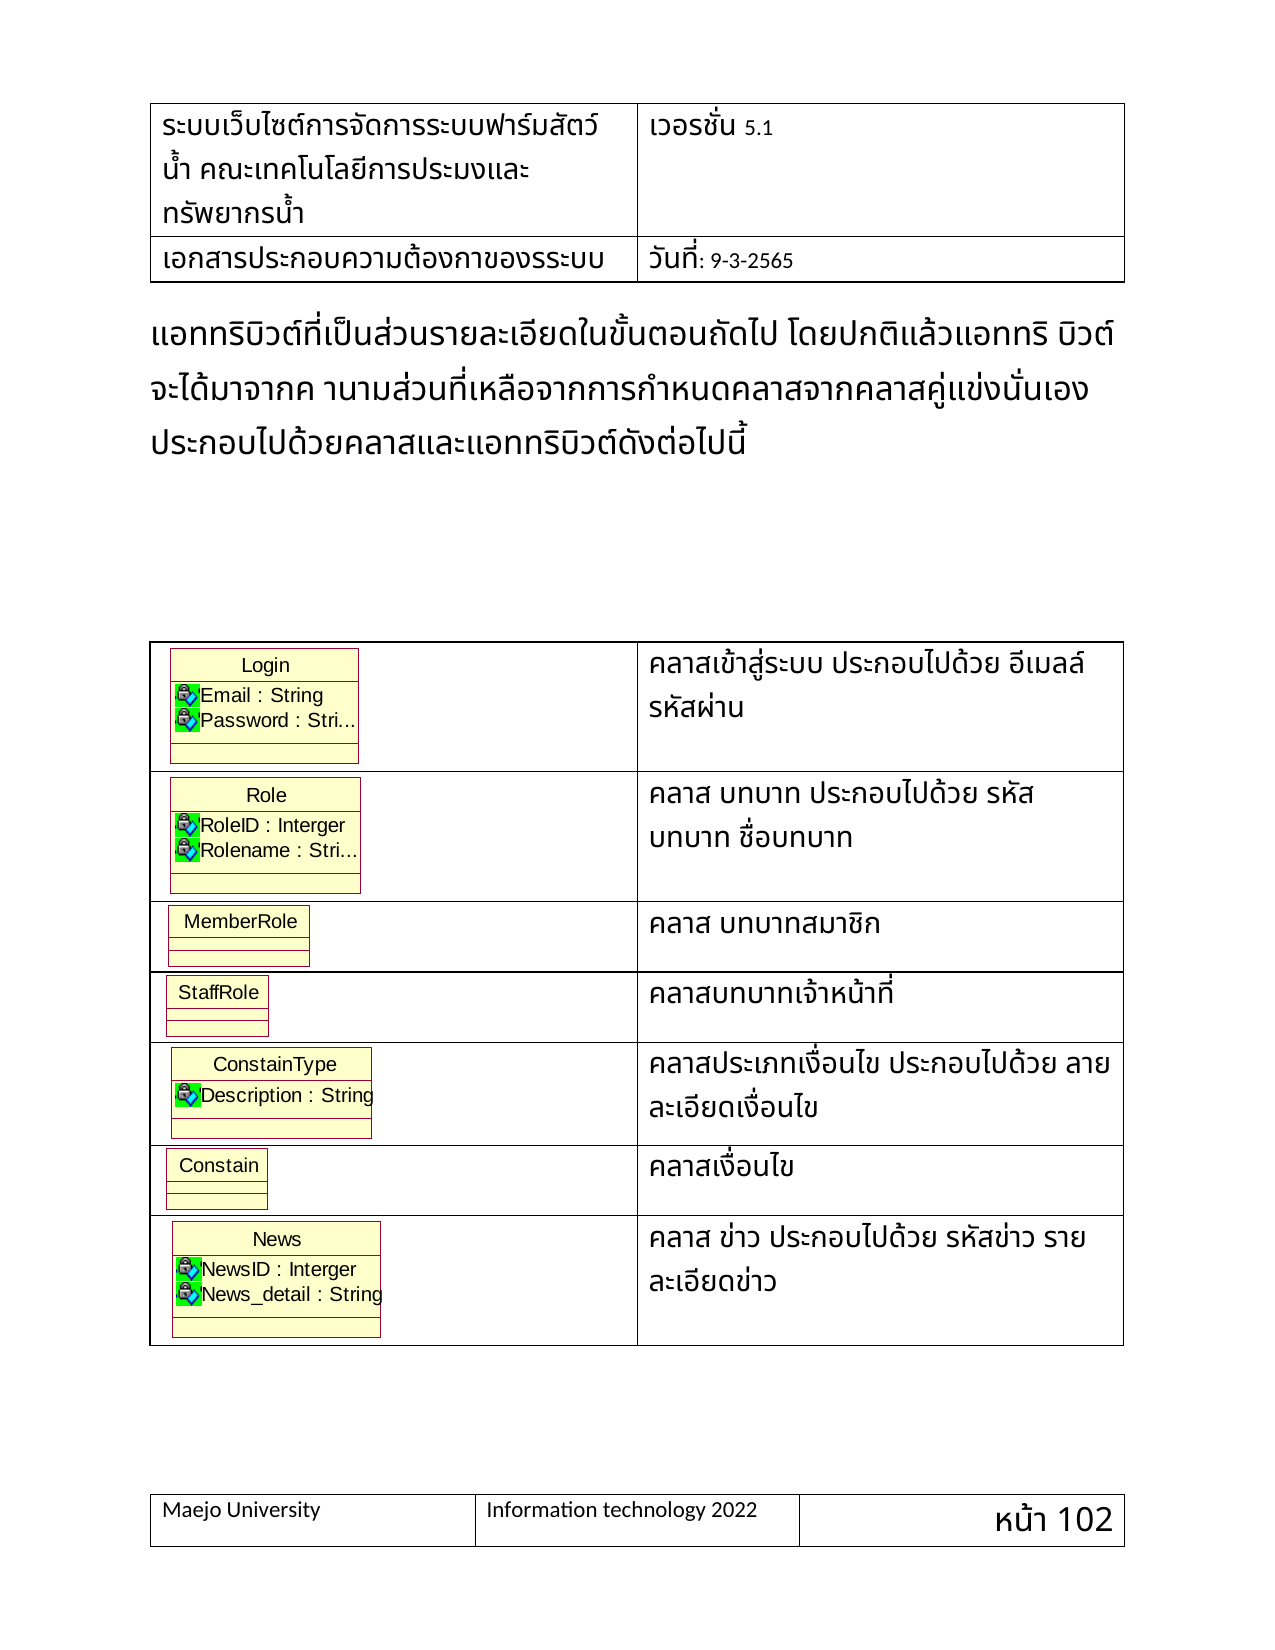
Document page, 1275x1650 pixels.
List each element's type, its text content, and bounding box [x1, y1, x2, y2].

table_cell คลาส บทบาท ประกอบไปด้วย รหัสบทบาท ชื่อบทบาท [638, 772, 1123, 901]
table_cell [151, 973, 637, 1042]
table_cell คลาสบทบาทเจ้าหน้าที่ [638, 973, 1123, 1042]
table_cell [151, 1146, 637, 1215]
table_cell คลาสเงื่อนไข [638, 1146, 1123, 1215]
table_header คลาสเข้าสู่ระบบ ประกอบไปด้วย อีเมลล์ รหัสผ่าน [638, 643, 1123, 771]
table_cell [151, 1216, 637, 1345]
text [150, 310, 1125, 469]
table_cell [151, 1043, 637, 1145]
table_cell คลาส บทบาทสมาชิก [638, 902, 1123, 971]
table_cell [151, 772, 637, 901]
table_cell [151, 902, 637, 971]
table_cell คลาสประเภทเงื่อนไข ประกอบไปด้วย ลายละเอียดเงื่อนไข [638, 1043, 1123, 1145]
table_cell คลาส ข่าว ประกอบไปด้วย รหัสข่าว รายละเอียดข่าว [638, 1216, 1123, 1345]
table_header [151, 643, 637, 771]
